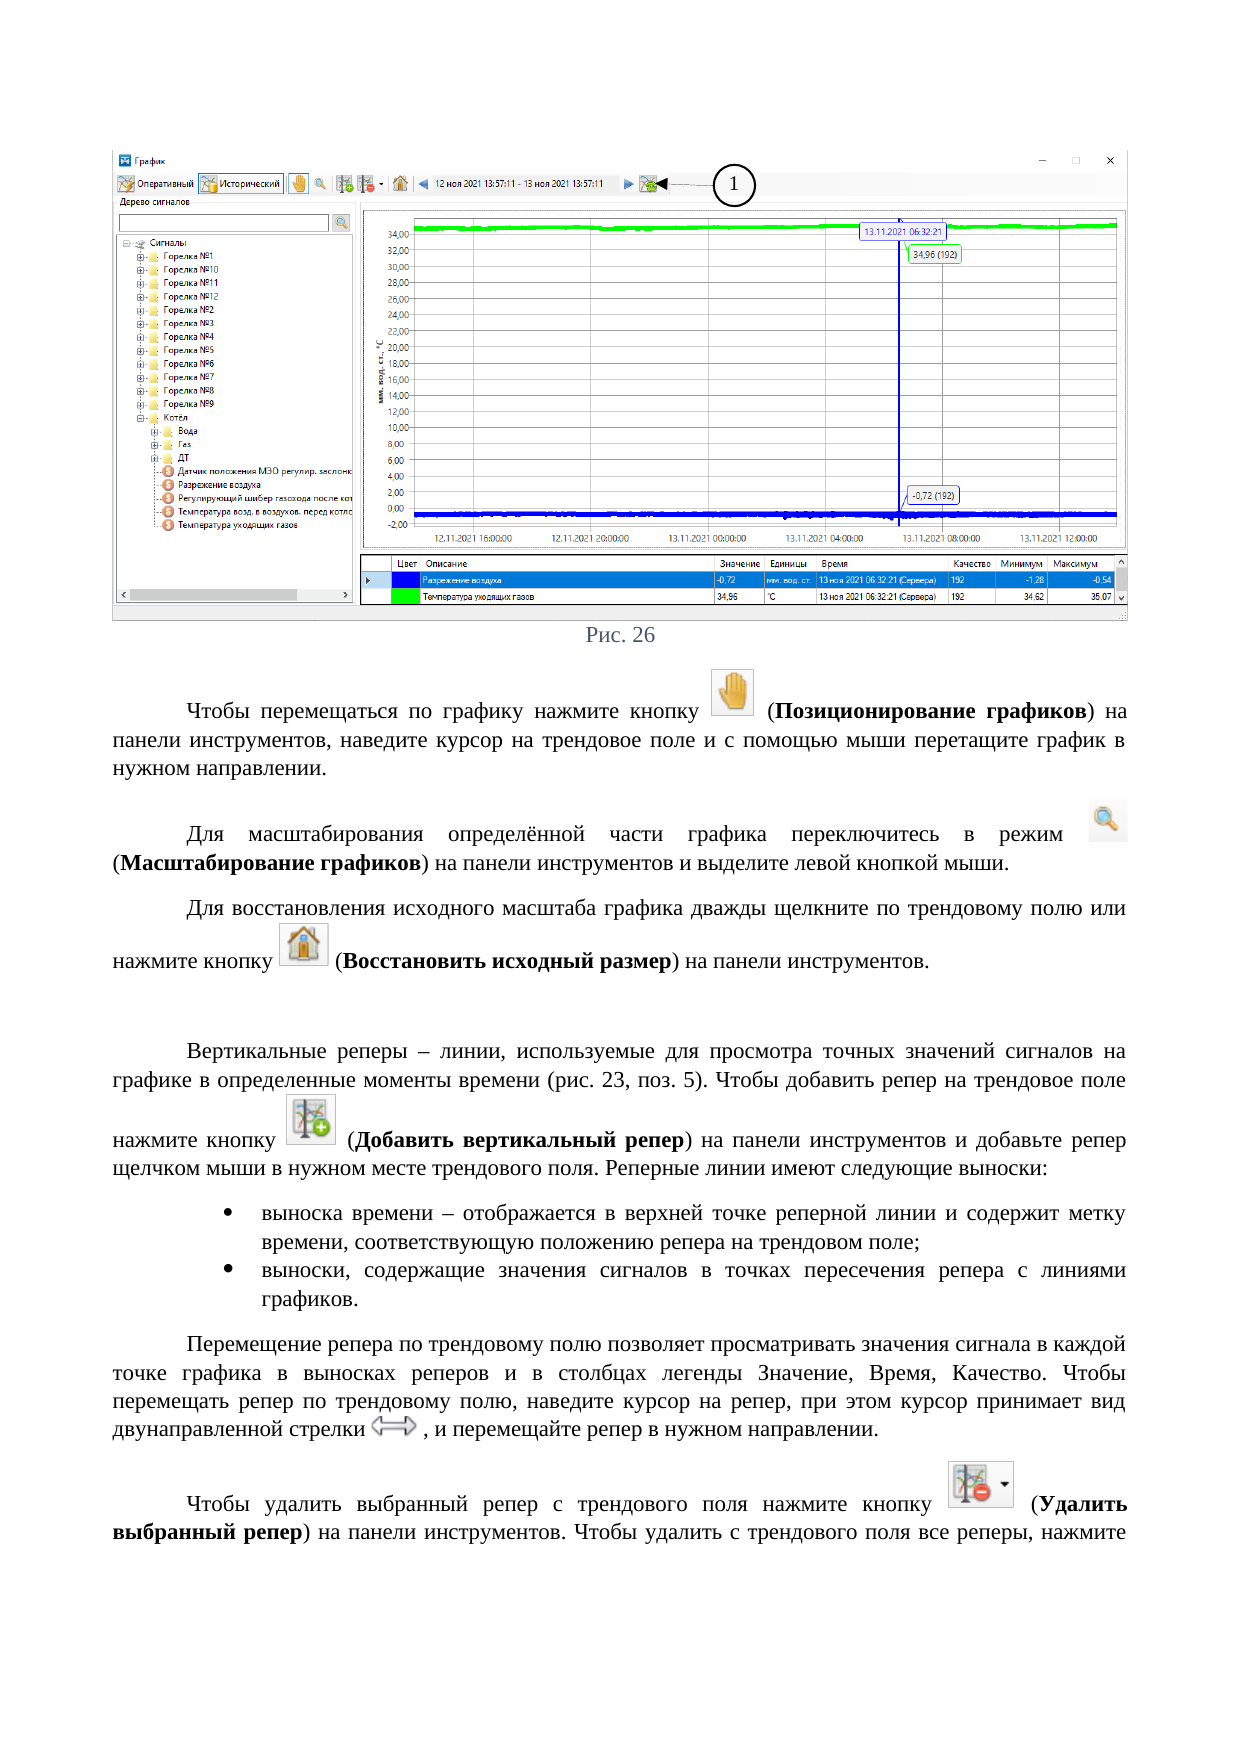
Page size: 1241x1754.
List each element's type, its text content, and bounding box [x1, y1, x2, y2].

picture [371, 1416, 418, 1437]
picture [1088, 799, 1128, 842]
text Чтобы перемещаться по графику нажмите кнопку (Позиционирование графиков) на панели инструментов, наведите курсор на трендовое поле и с помощью мыши перетащите график в нужном направлении. [112, 668, 1128, 781]
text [112, 1461, 1128, 1544]
list выноска времени – отображается в верхней точке реперной линии и содержит метку времени, соответствующую положению репера на трендовом поле; [224, 1199, 1128, 1254]
text Вертикальные реперы – линии, используемые для просмотра точных значений сигналов на графике в определенные моменты времени (рис. 23, поз. 5). Чтобы добавить репер на трендовое поле нажмите кнопку (Добавить вертикальный репер) на панели инструментов и добавьте репер щелчком мыши в нужном месте трендового поля. Реперные линии имеют следующие выноски: [112, 1037, 1128, 1181]
text Рис. 26 [112, 621, 1128, 647]
text Перемещение репера по трендовому полю позволяет просматривать значения сигнала в каждой точке графика в выносках реперов и в столбцах легенды Значение, Время, Качество. Чтобы перемещать репер по трендовому полю, наведите курсор на репер, при этом курсор принимает вид двунаправленной стрелки , и перемещайте репер в нужном направлении. [112, 1330, 1128, 1442]
picture [285, 1094, 339, 1148]
picture [710, 668, 757, 719]
picture [112, 150, 1128, 621]
picture [947, 1460, 1017, 1511]
list выноски, содержащие значения сигналов в точках пересечения репера с линиями графиков. [224, 1256, 1128, 1311]
picture [278, 922, 330, 969]
text Для восстановления исходного масштаба графика дважды щелкните по трендовому полю или нажмите кнопку (Восстановить исходный размер) на панели инструментов. [112, 894, 1128, 973]
text Для масштабирования определённой части графика переключитесь в режим (Масштабирование графиков) на панели инструментов и выделите левой кнопкой мыши. [112, 799, 1128, 875]
